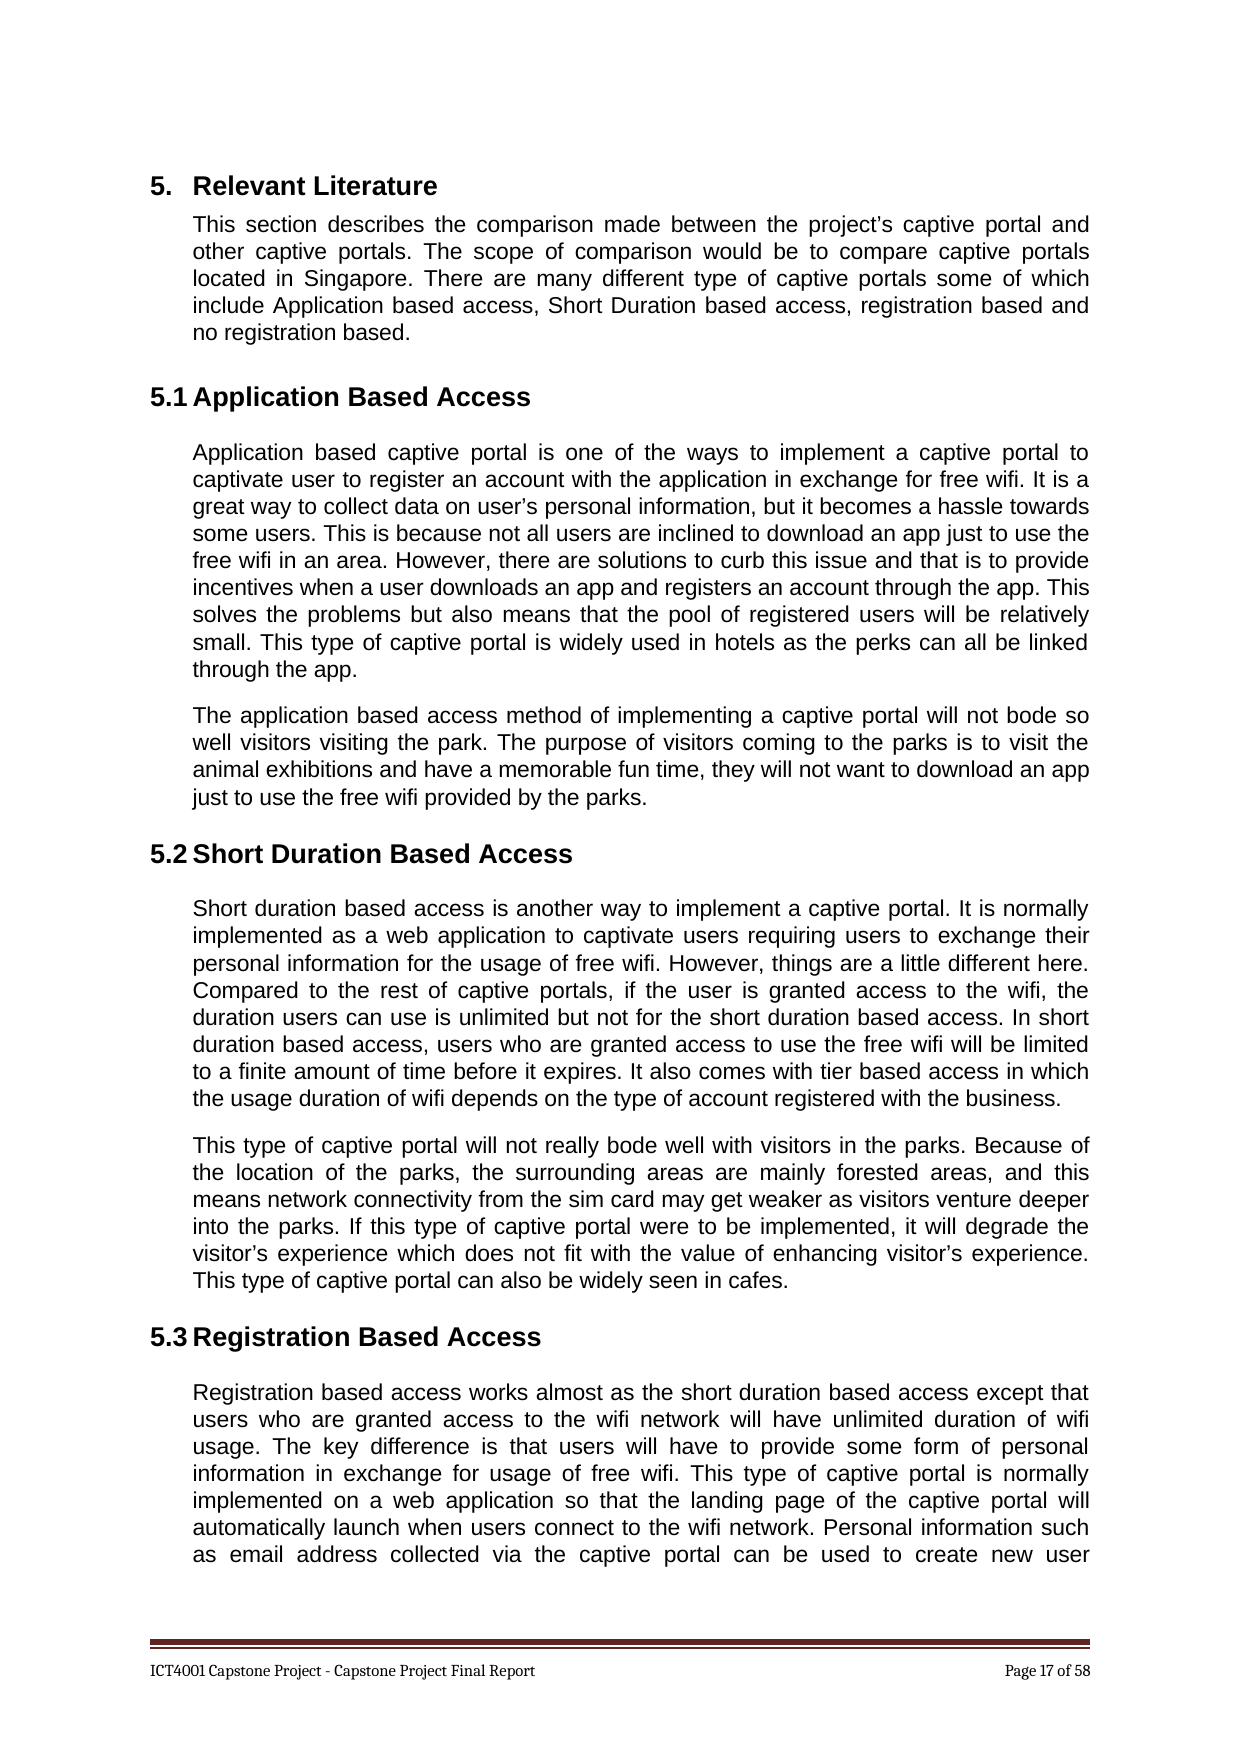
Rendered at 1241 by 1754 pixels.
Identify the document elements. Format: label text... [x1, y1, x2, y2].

text This type of captive portal will not really bode well with visitors in the parks. Because of the location of the parks, the surrounding areas are mainly forested areas, and this means network connectivity from the sim card may get weaker as visitors venture deeper into the parks. If this type of captive portal were to be implemented, it will degrade the visitor’s experience which does not fit with the value of enhancing visitor’s experience. This type of captive portal can also be widely seen in cafes. [192, 1132, 1090, 1293]
subtitle Registration Based Access [150, 1321, 1090, 1352]
subtitle Application Based Access [150, 381, 1090, 412]
subtitle Short Duration Based Access [150, 838, 1090, 869]
subtitle Relevant Literature [150, 170, 1090, 201]
text Application based captive portal is one of the ways to implement a captive portal to captivate user to register an account with the application in exchange for free wifi. It is a great way to collect data on user’s personal information, but it becomes a hassle towards some users. This is because not all users are inclined to download an app just to use the free wifi in an area. However, there are solutions to curb this issue and that is to provide incentives when a user downloads an app and registers an account through the app. This solves the problems but also means that the pool of registered users will be relatively small. This type of captive portal is widely used in hotels as the perks can all be linked through the app. [192, 439, 1090, 682]
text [192, 1379, 1090, 1568]
text This section describes the comparison made between the project’s captive portal and other captive portals. The scope of comparison would be to compare captive portals located in Singapore. There are many different type of captive portals some of which include Application based access, Short Duration based access, registration based and no registration based. [192, 211, 1090, 345]
text Short duration based access is another way to implement a captive portal. It is normally implemented as a web application to captivate users requiring users to exchange their personal information for the usage of free wifi. However, things are a little different here. Compared to the rest of captive portals, if the user is granted access to the wifi, the duration users can use is unlimited but not for the short duration based access. In short duration based access, users who are granted access to use the free wifi will be limited to a finite amount of time before it expires. It also comes with tier based access in which the usage duration of wifi depends on the type of account registered with the business. [192, 895, 1090, 1111]
text The application based access method of implementing a captive portal will not bode so well visitors visiting the park. The purpose of visitors coming to the parks is to visit the animal exhibitions and have a memorable fun time, they will not want to download an app just to use the free wifi provided by the parks. [192, 702, 1090, 810]
